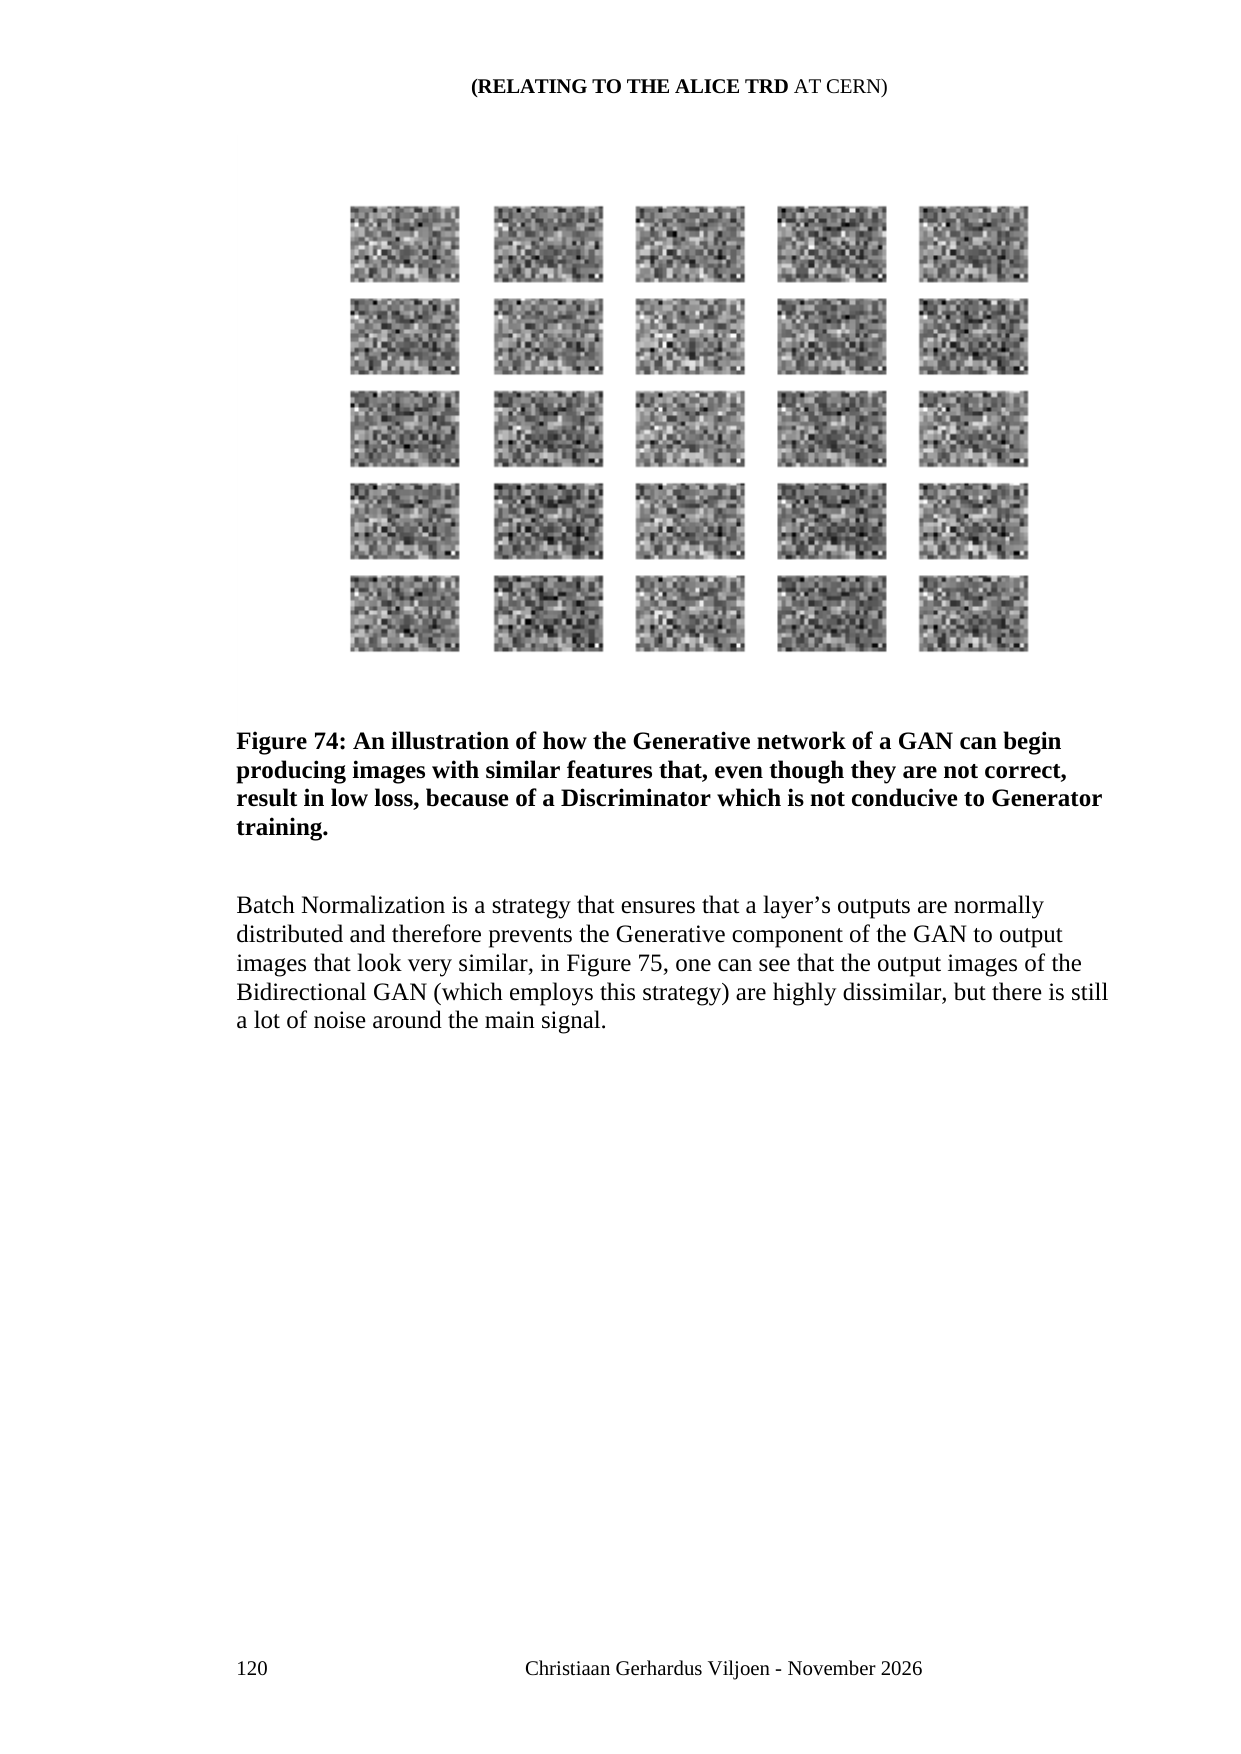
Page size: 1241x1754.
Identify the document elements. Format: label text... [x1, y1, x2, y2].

picture [236, 135, 1123, 726]
text Batch Normalization is a strategy that ensures that a layer’s outputs are normally distributed and therefore prevents the Generative component of the GAN to output images that look very similar, in Figure 75, one can see that the output images of the Bidirectional GAN (which employs this strategy) are highly dissimilar, but there is still a lot of noise around the main signal. [236, 891, 1122, 1034]
text Figure 74: An illustration of how the Generative network of a GAN can begin producing images with similar features that, even though they are not correct, result in low loss, because of a Discriminator which is not conducive to Generator training. [236, 726, 1122, 841]
